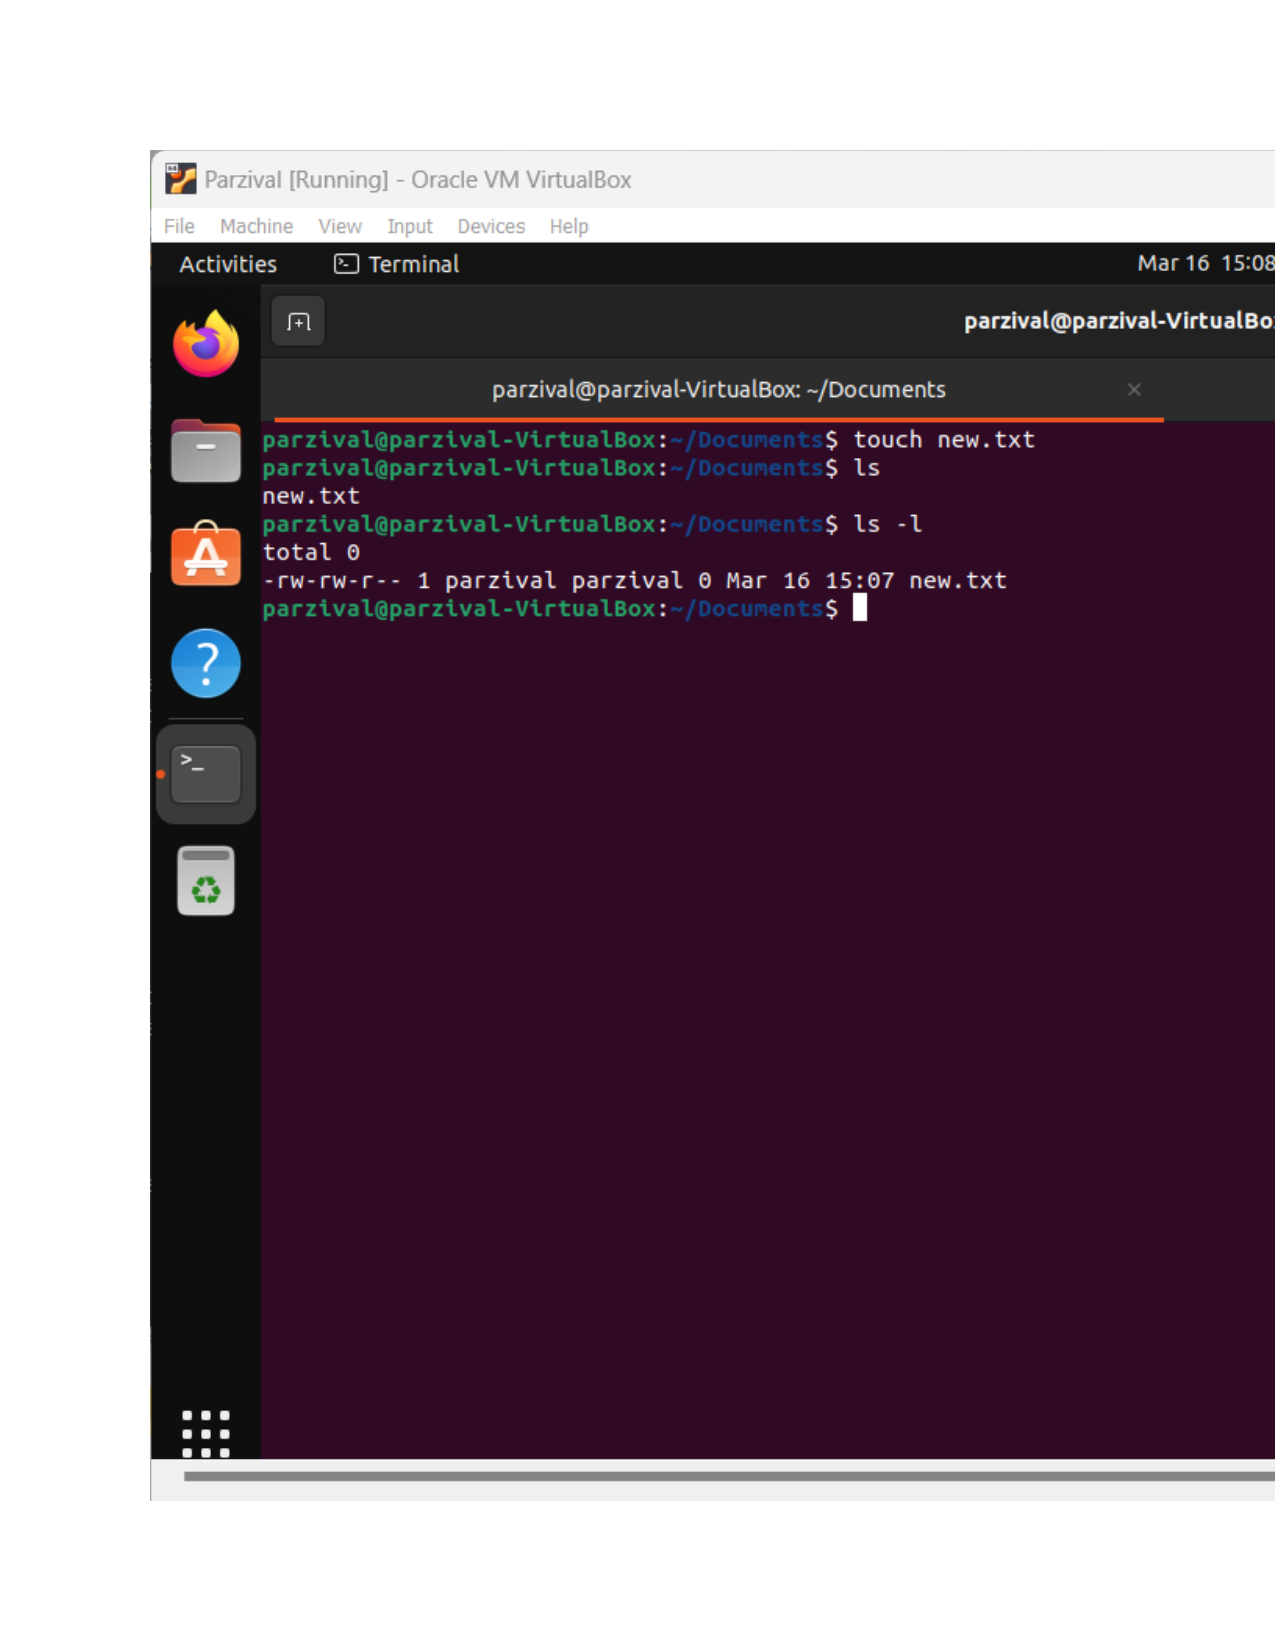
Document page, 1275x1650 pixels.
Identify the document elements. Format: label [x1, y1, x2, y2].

picture [150, 150, 1275, 1501]
